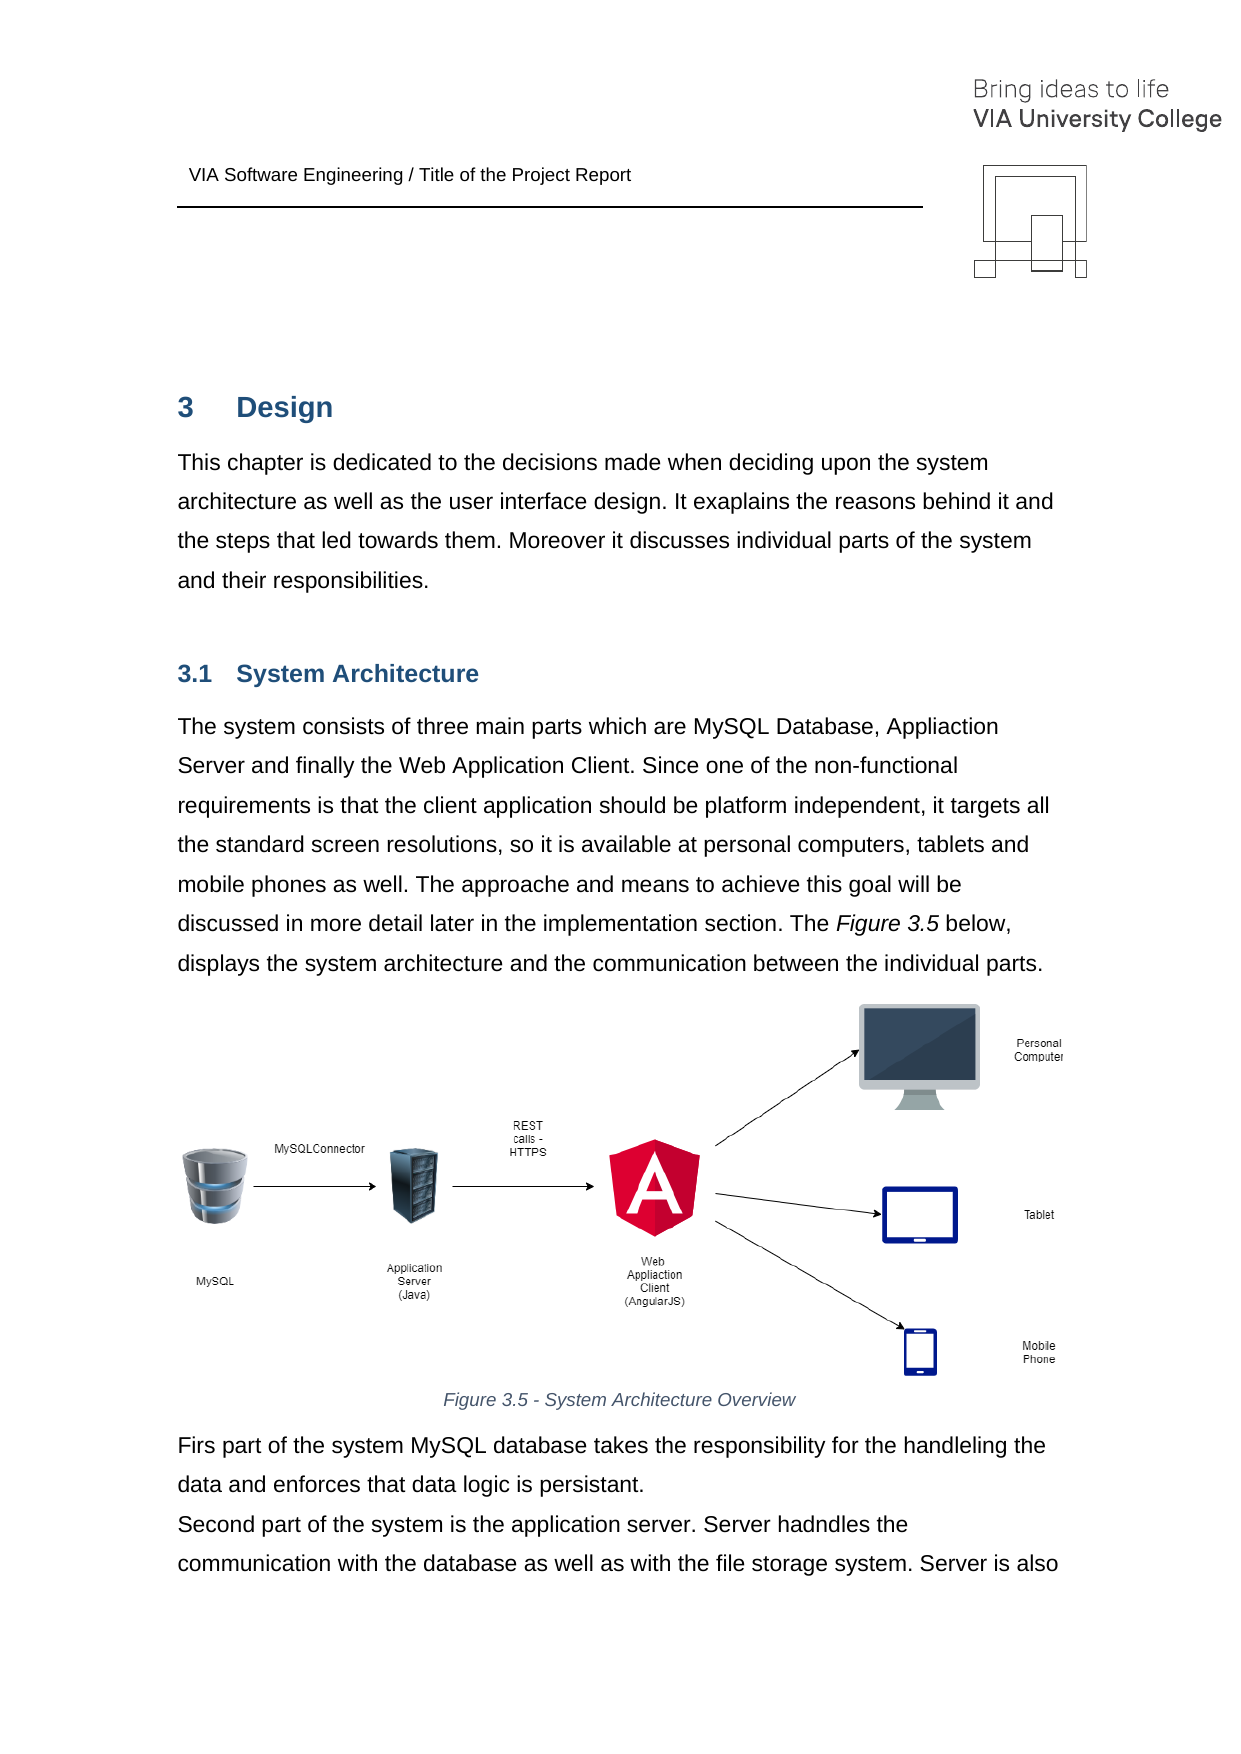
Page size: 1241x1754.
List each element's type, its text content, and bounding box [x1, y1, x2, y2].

picture [177, 989, 1063, 1376]
text Firs part of the system MySQL database takes the responsibility for the handleling the data and enforces that data logic is persistant. [177, 1432, 1063, 1497]
subtitle Design [177, 390, 1063, 423]
text This chapter is dedicated to the decisions made when deciding upon the system architecture as well as the user interface design. It exaplains the reasons behind it and the steps that led towards them. Moreover it discusses individual parts of the system and their responsibilities. [177, 448, 1063, 593]
subtitle System Architecture [177, 656, 1063, 688]
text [177, 1511, 1063, 1576]
